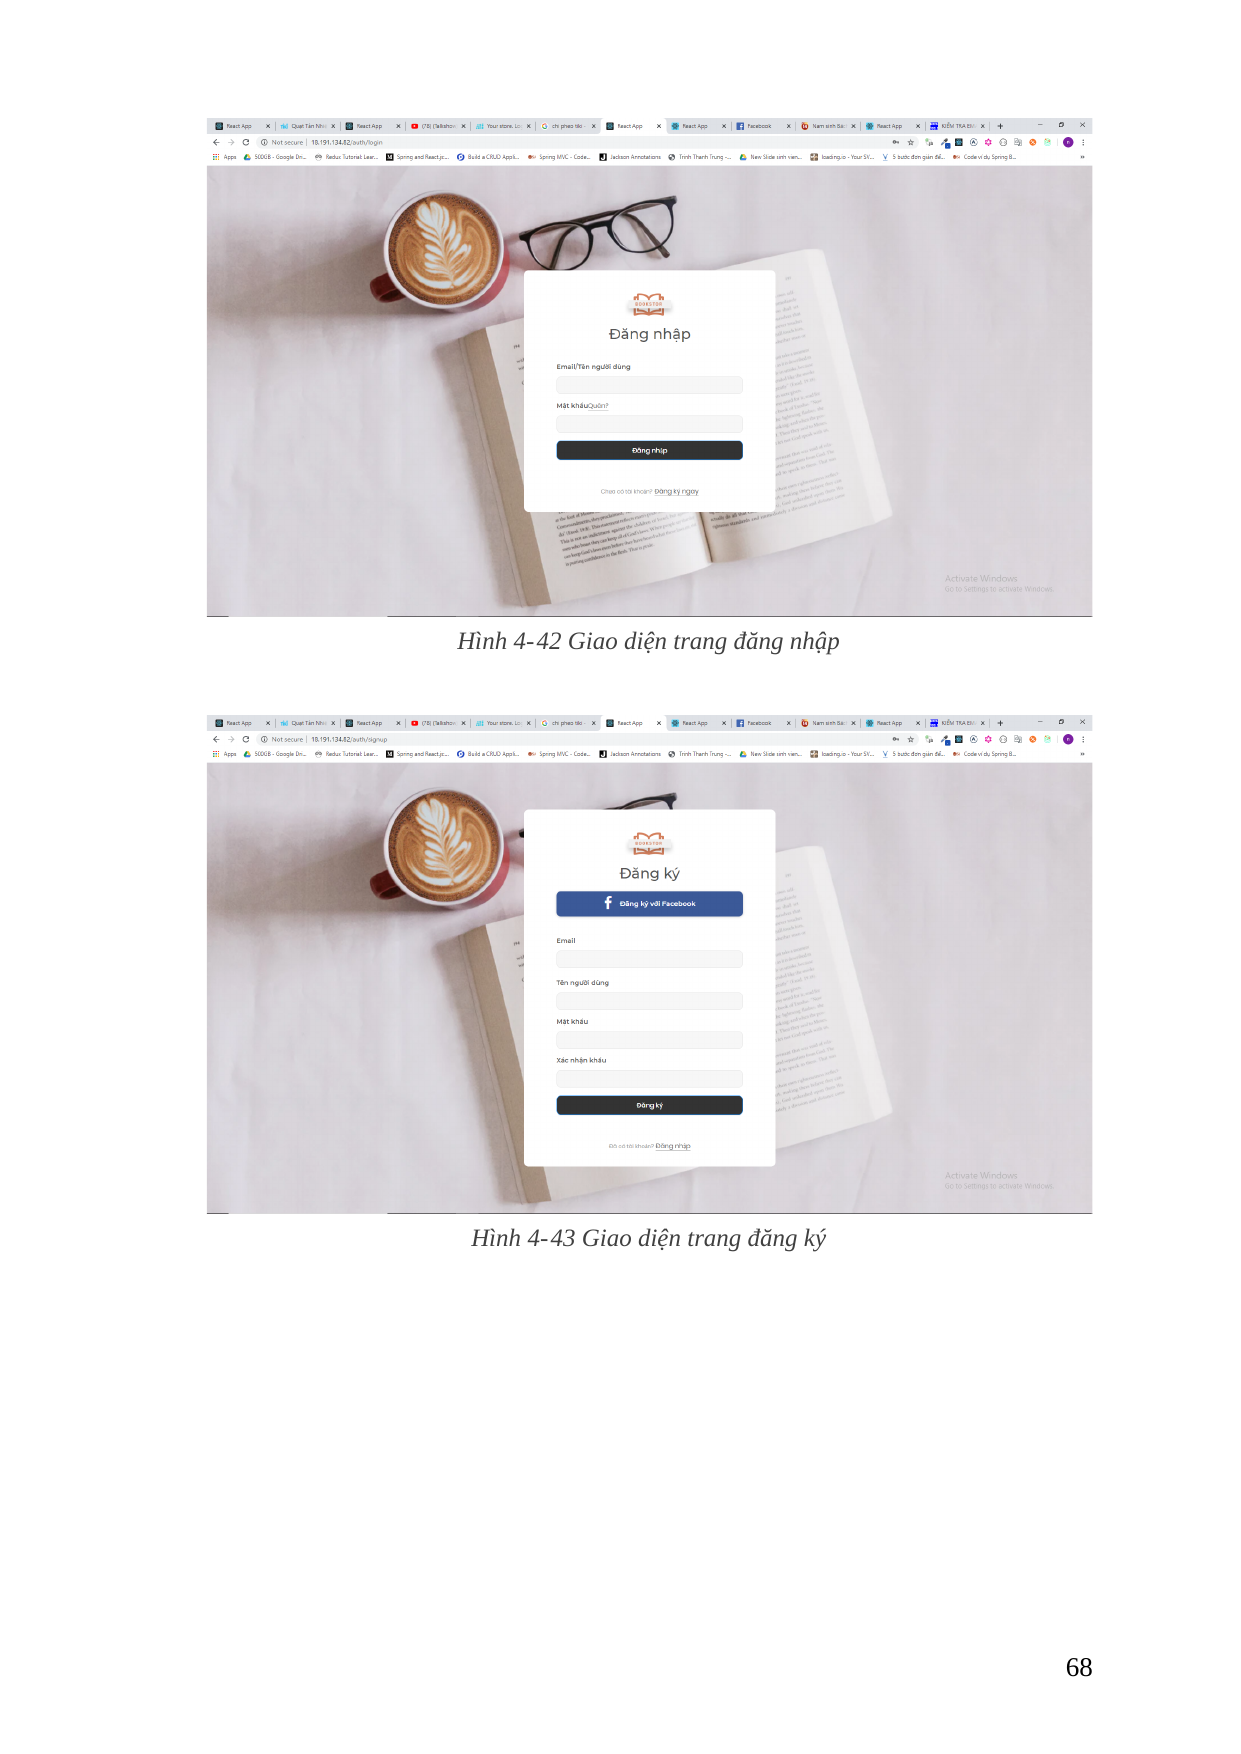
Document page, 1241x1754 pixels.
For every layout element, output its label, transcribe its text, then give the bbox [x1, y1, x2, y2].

picture [206, 715, 1093, 1214]
picture [206, 118, 1093, 617]
